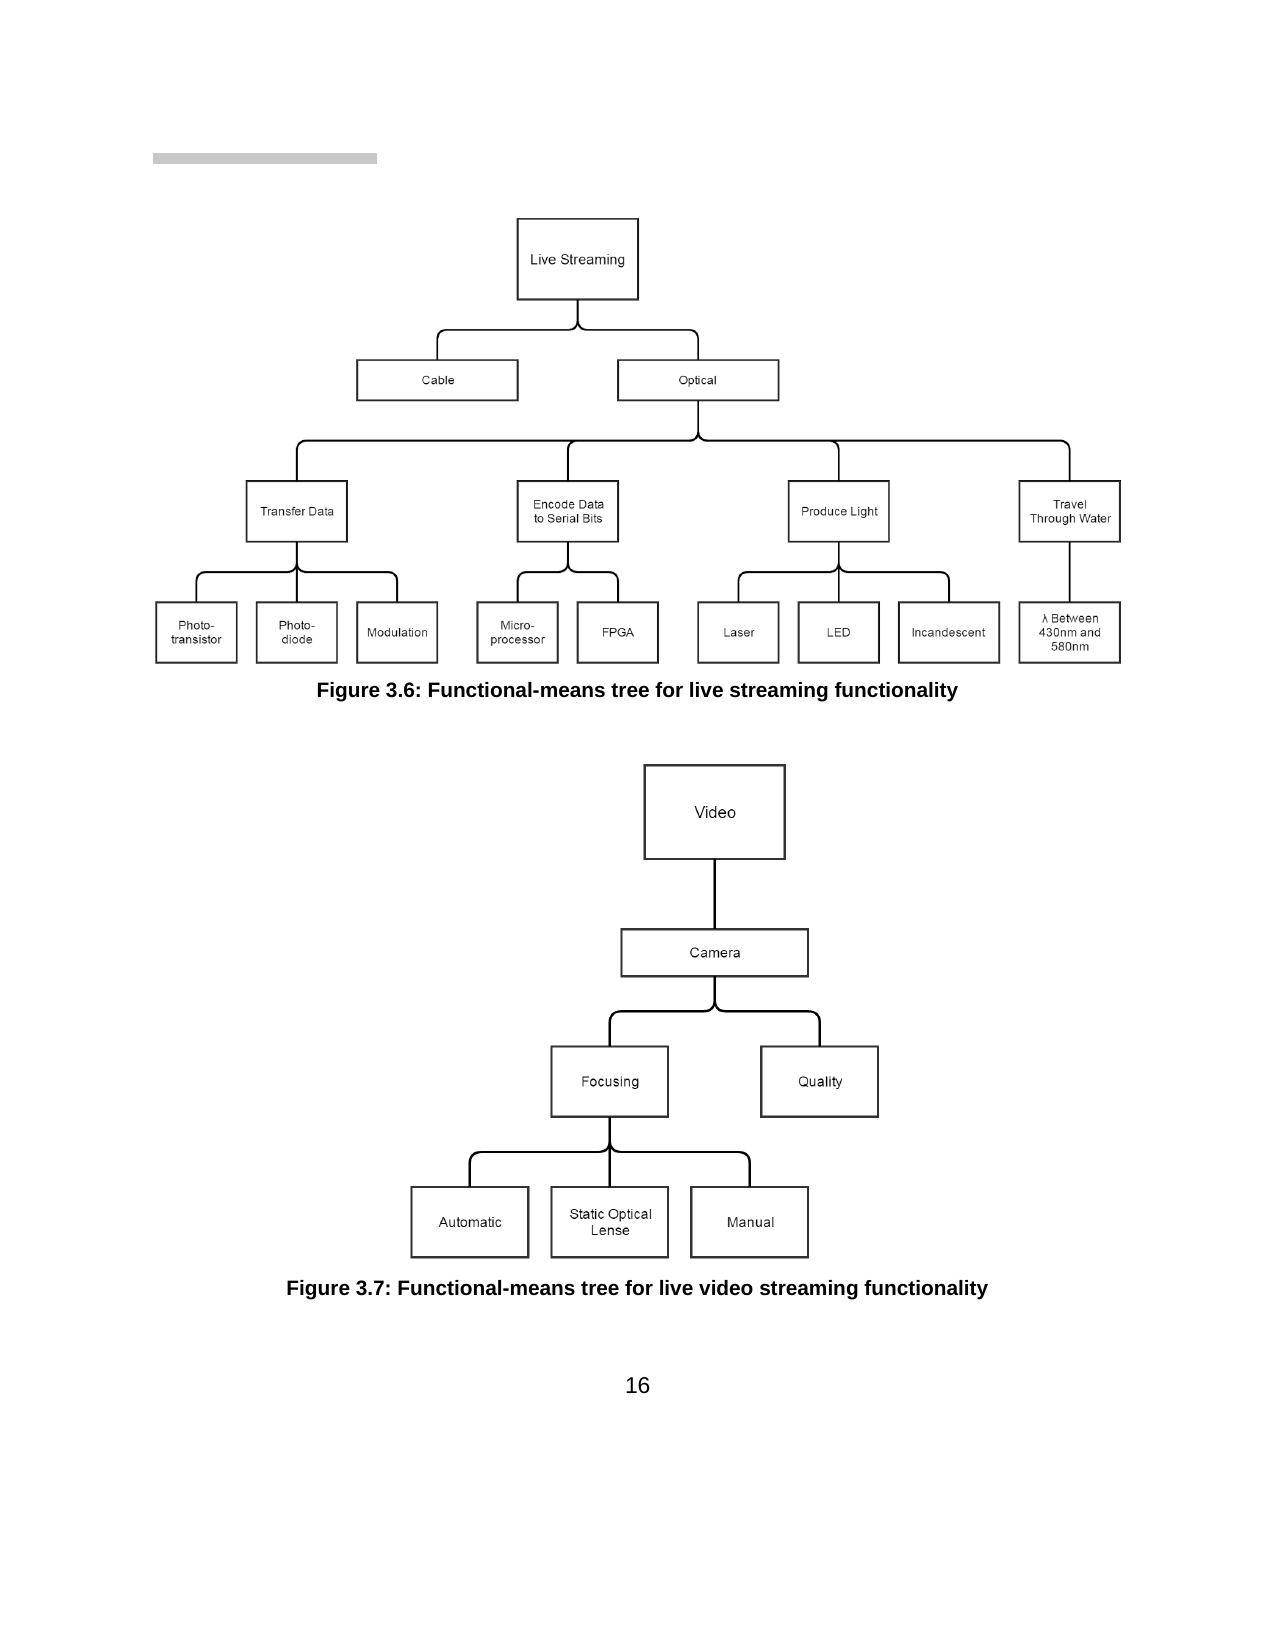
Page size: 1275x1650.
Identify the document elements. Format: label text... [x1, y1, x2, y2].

picture [392, 753, 883, 1263]
picture [150, 215, 1126, 665]
text Figure 3.7: Functional-means tree for live video streaming functionality [150, 1276, 1125, 1300]
text Figure 3.6: Functional-means tree for live streaming functionality [150, 678, 1125, 702]
